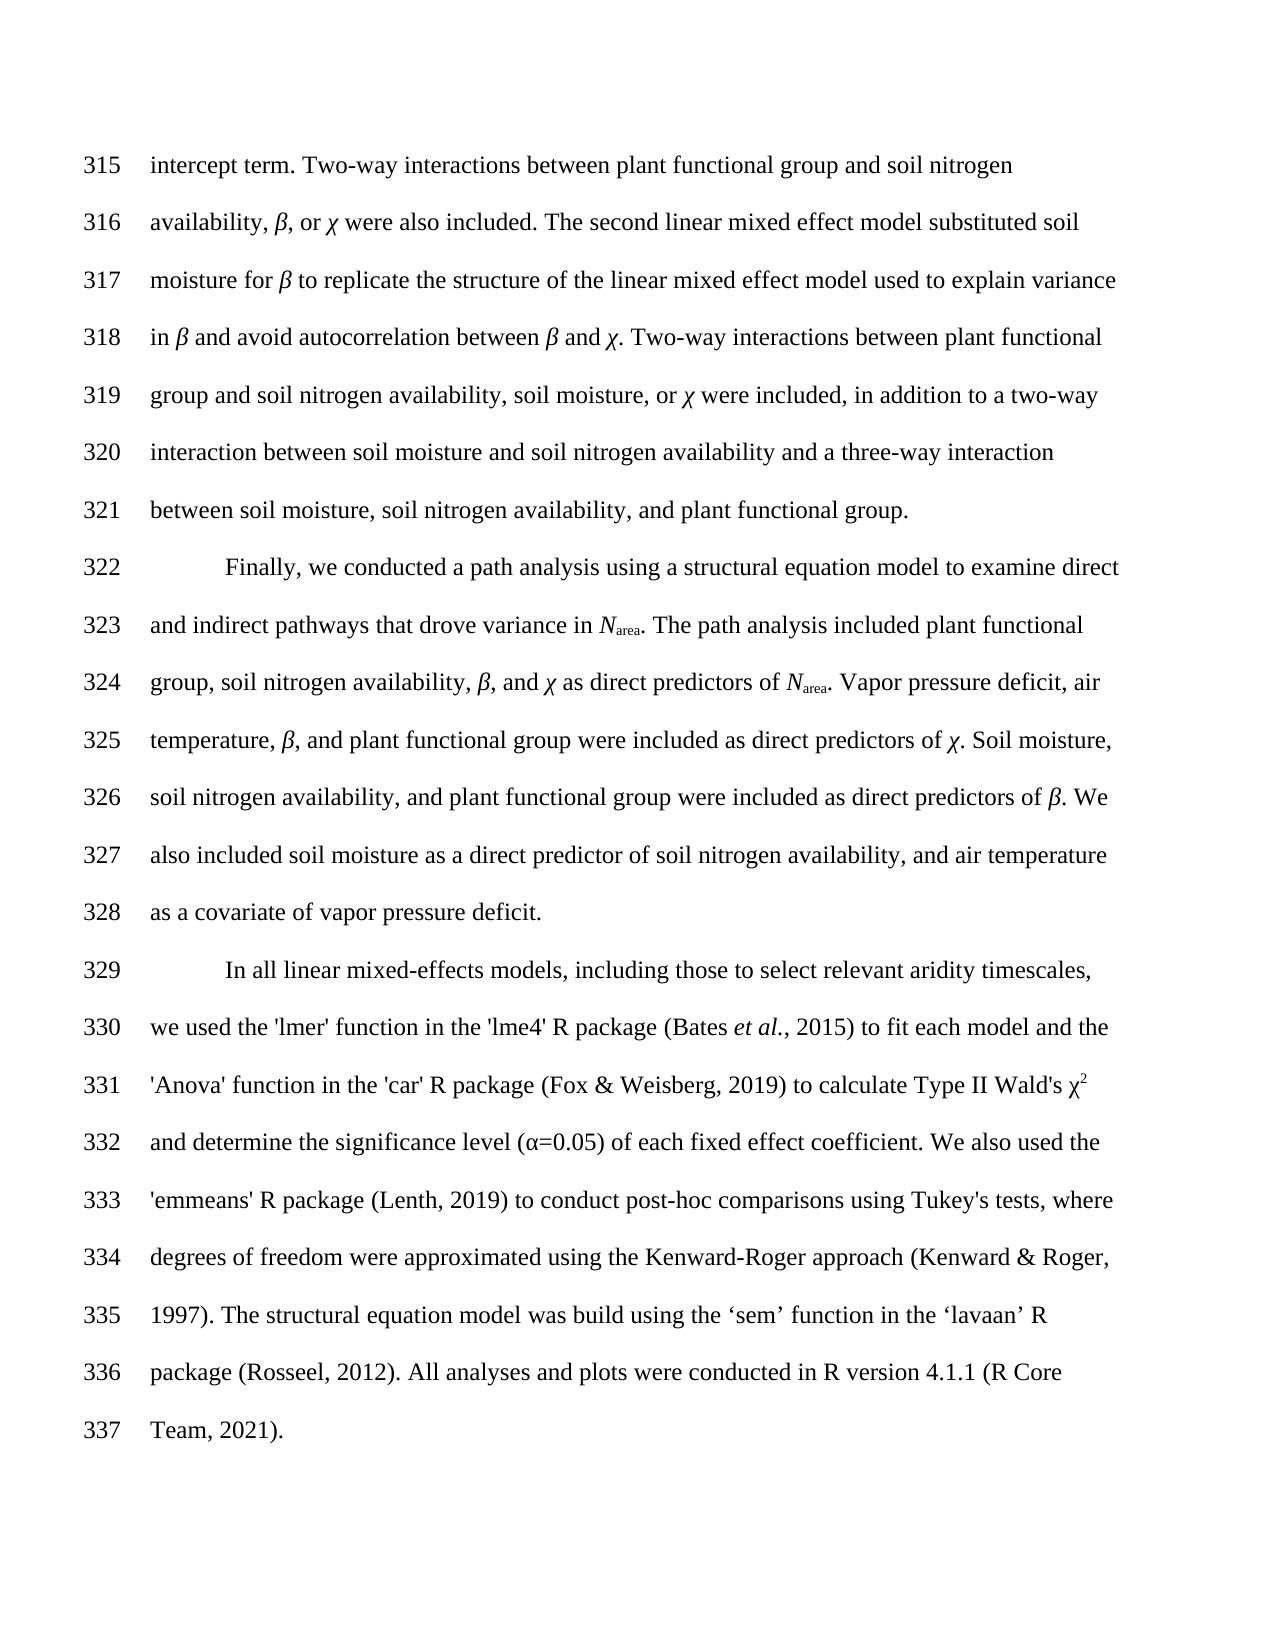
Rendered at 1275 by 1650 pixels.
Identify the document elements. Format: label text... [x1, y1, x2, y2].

text Finally, we conducted a path analysis using a structural equation model to examine direct and indirect pathways that drove variance in Narea. The path analysis included plant functional group, soil nitrogen availability, β, and χ as direct predictors of Narea. Vapor pressure deficit, air temperature, β, and plant functional group were included as direct predictors of χ. Soil moisture, soil nitrogen availability, and plant functional group were included as direct predictors of β. We also included soil moisture as a direct predictor of soil nitrogen availability, and air temperature as a covariate of vapor pressure deficit. [150, 552, 1125, 926]
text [150, 150, 1125, 524]
text In all linear mixed-effects models, including those to select relevant aridity timescales, we used the 'lmer' function in the 'lme4' R package (Bates et al., 2015) to fit each model and the 'Anova' function in the 'car' R package (Fox & Weisberg, 2019) to calculate Type II Wald's χ2 and determine the significance level (α=0.05) of each fixed effect coefficient. We also used the 'emmeans' R package (Lenth, 2019) to conduct post-hoc comparisons using Tukey's tests, where degrees of freedom were approximated using the Kenward-Roger approach (Kenward & Roger, 1997). The structural equation model was build using the ‘sem’ function in the ‘lavaan’ R package (Rosseel, 2012). All analyses and plots were conducted in R version 4.1.1 (R Core Team, 2021). [150, 955, 1125, 1444]
